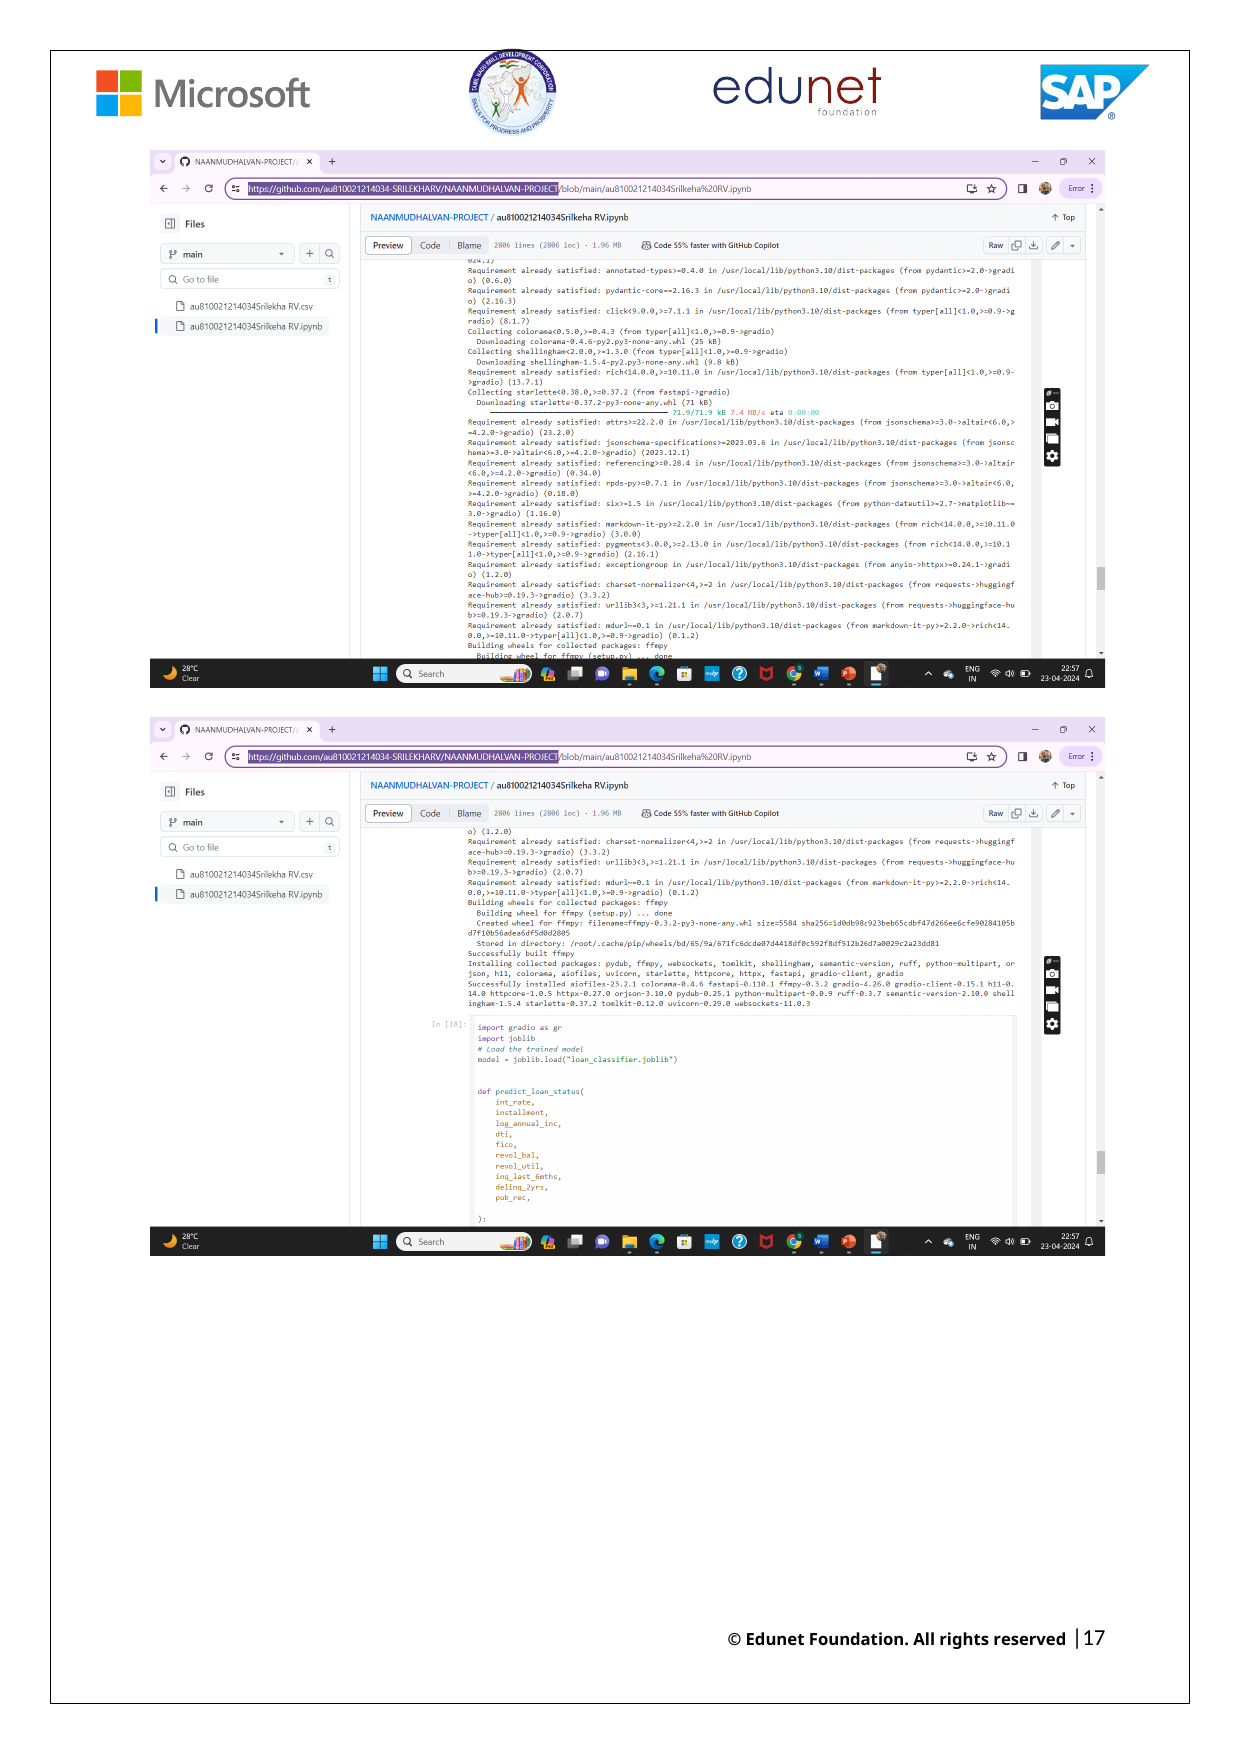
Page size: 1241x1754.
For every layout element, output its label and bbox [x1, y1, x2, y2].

picture [706, 60, 889, 122]
picture [91, 65, 316, 121]
picture [150, 717, 1106, 1256]
picture [1039, 63, 1151, 121]
picture [466, 51, 558, 137]
picture [150, 150, 1106, 688]
picture [466, 45, 558, 50]
